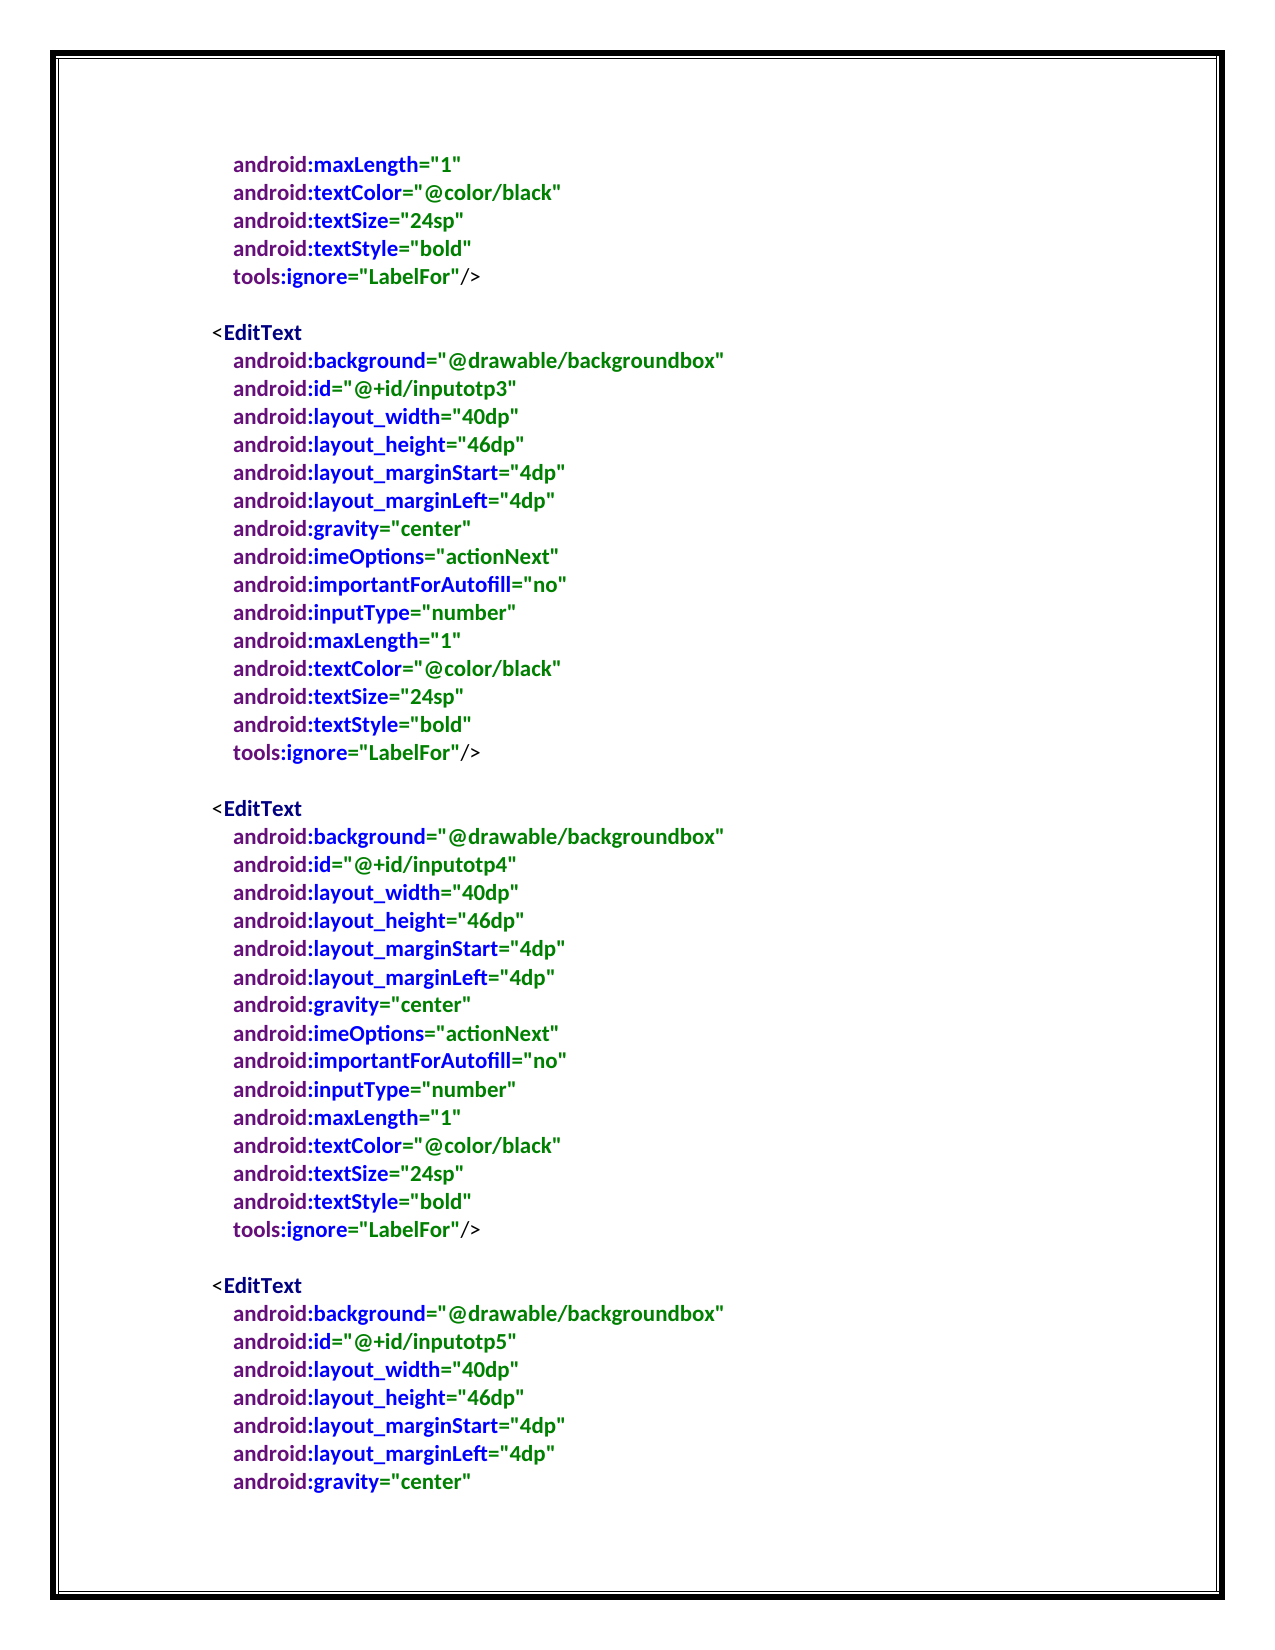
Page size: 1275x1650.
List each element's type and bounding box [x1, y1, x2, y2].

text [150, 150, 1125, 1495]
